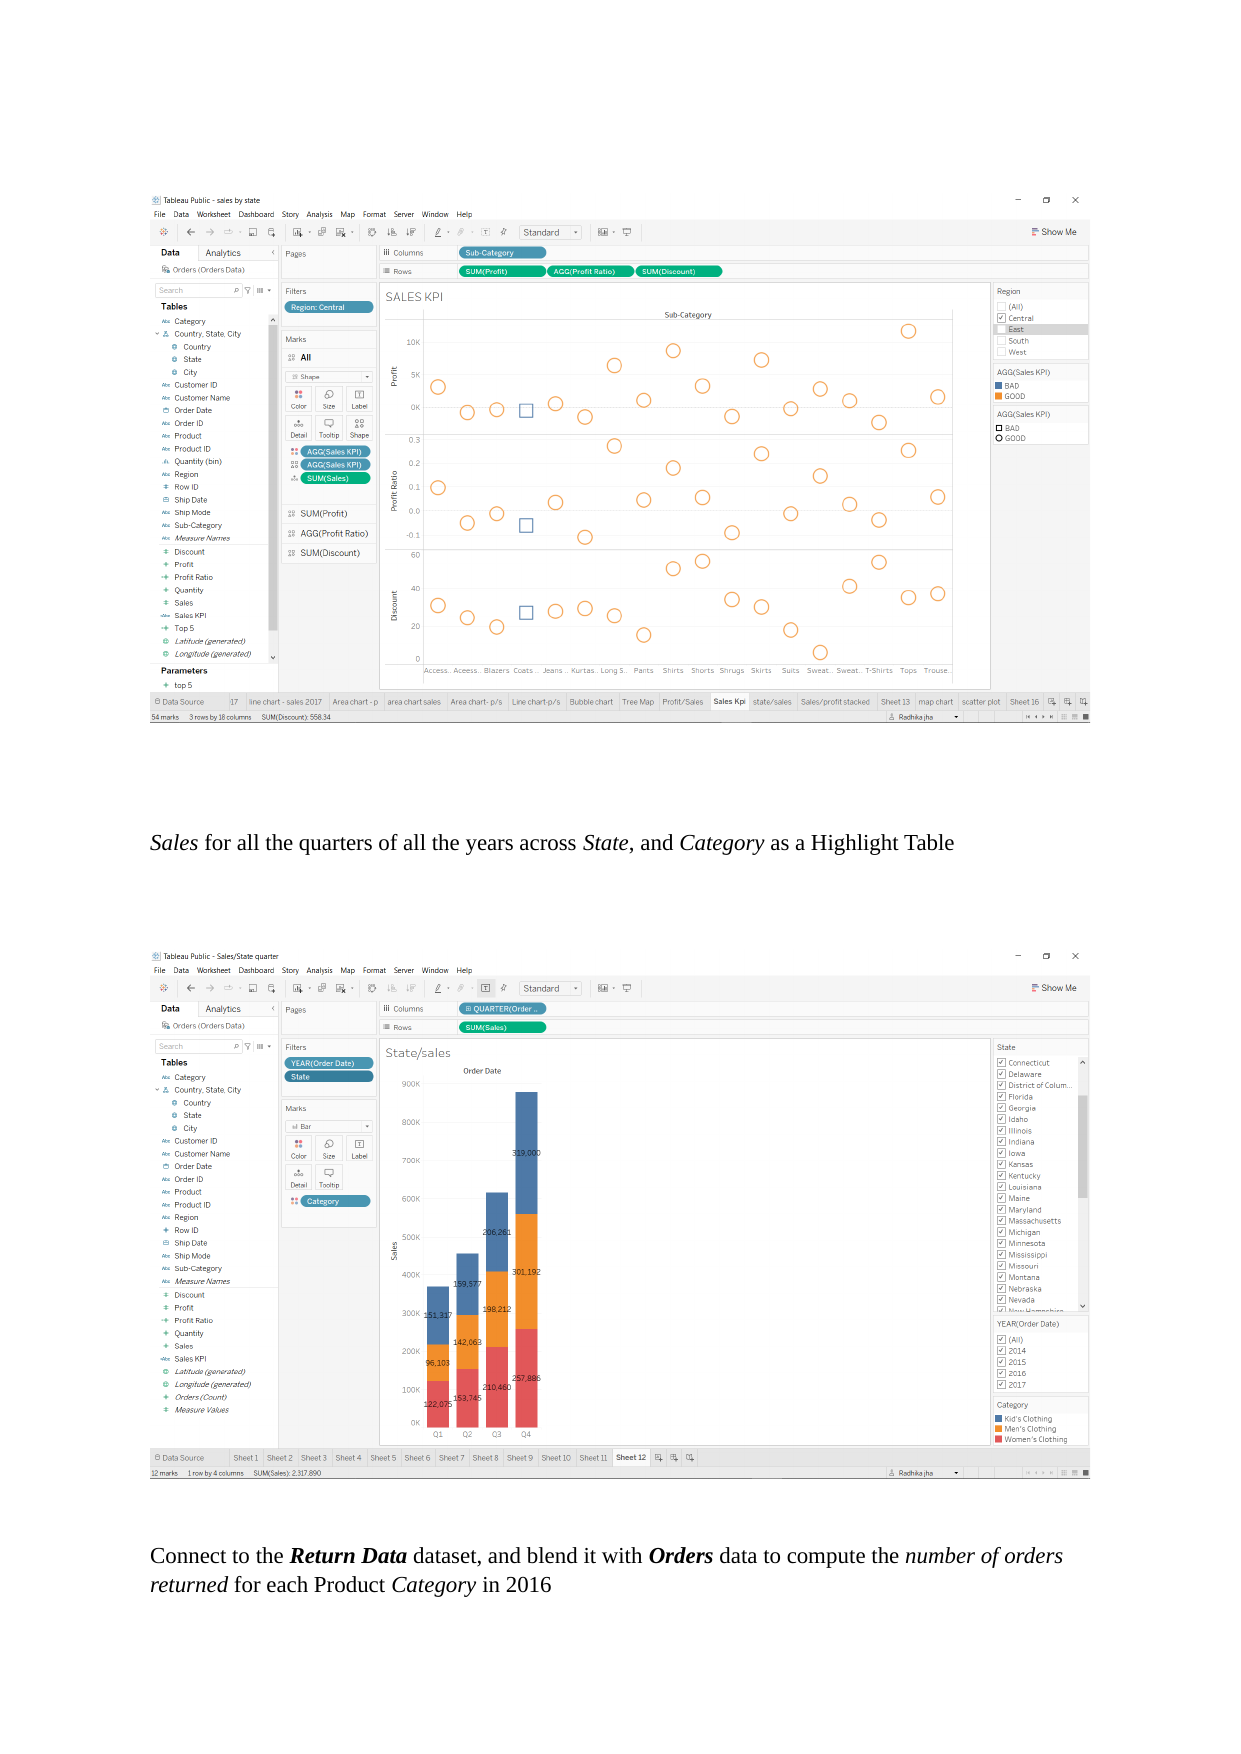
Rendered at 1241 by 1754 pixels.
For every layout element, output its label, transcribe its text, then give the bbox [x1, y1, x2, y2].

text Connect to the Return Data dataset, and blend it with Orders data to compute the number of orders returned for each Product Category in 2016 [150, 1542, 1090, 1597]
picture [150, 949, 1091, 1479]
text Sales for all the quarters of all the years across State, and Category as a Highlight Table [150, 829, 1090, 856]
picture [150, 193, 1091, 723]
